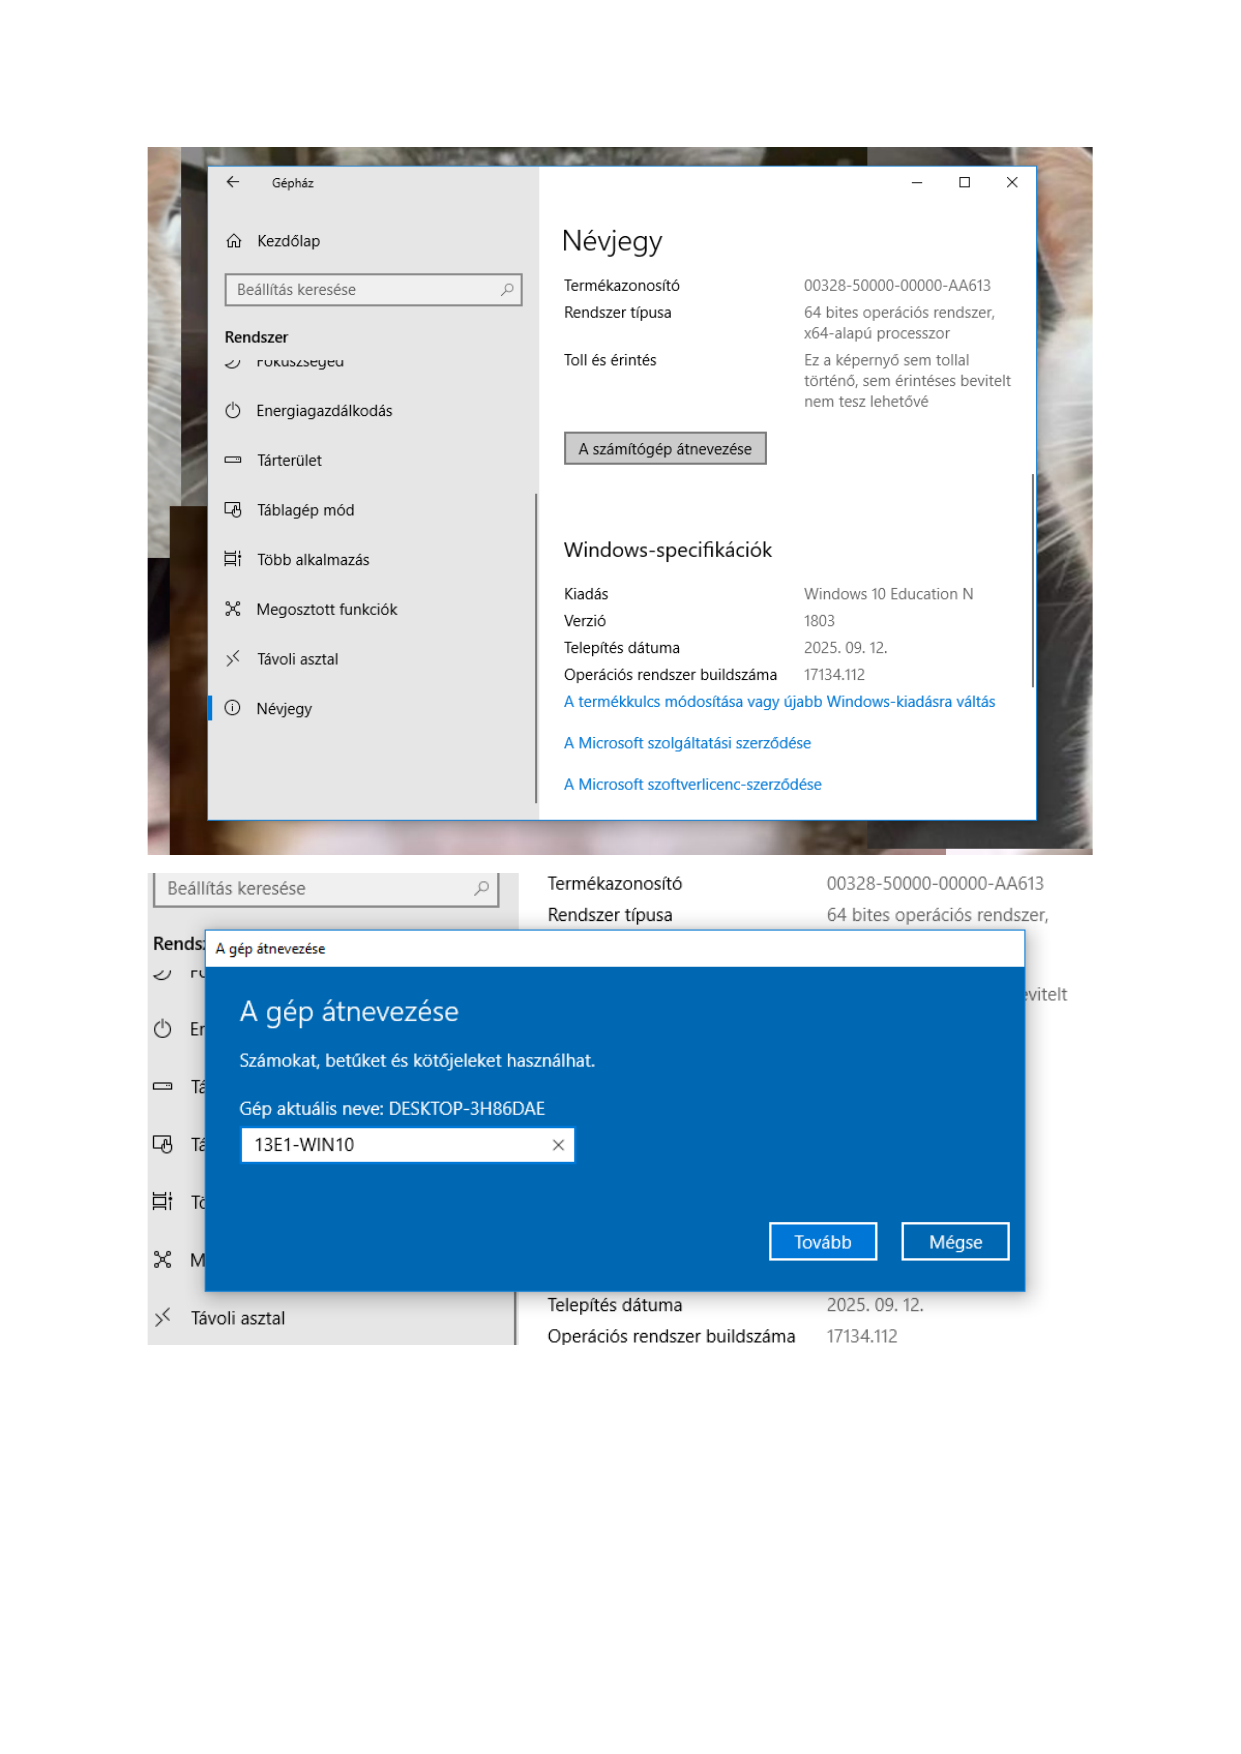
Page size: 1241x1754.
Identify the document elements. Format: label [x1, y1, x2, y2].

picture [147, 147, 1093, 855]
picture [147, 873, 1093, 1345]
